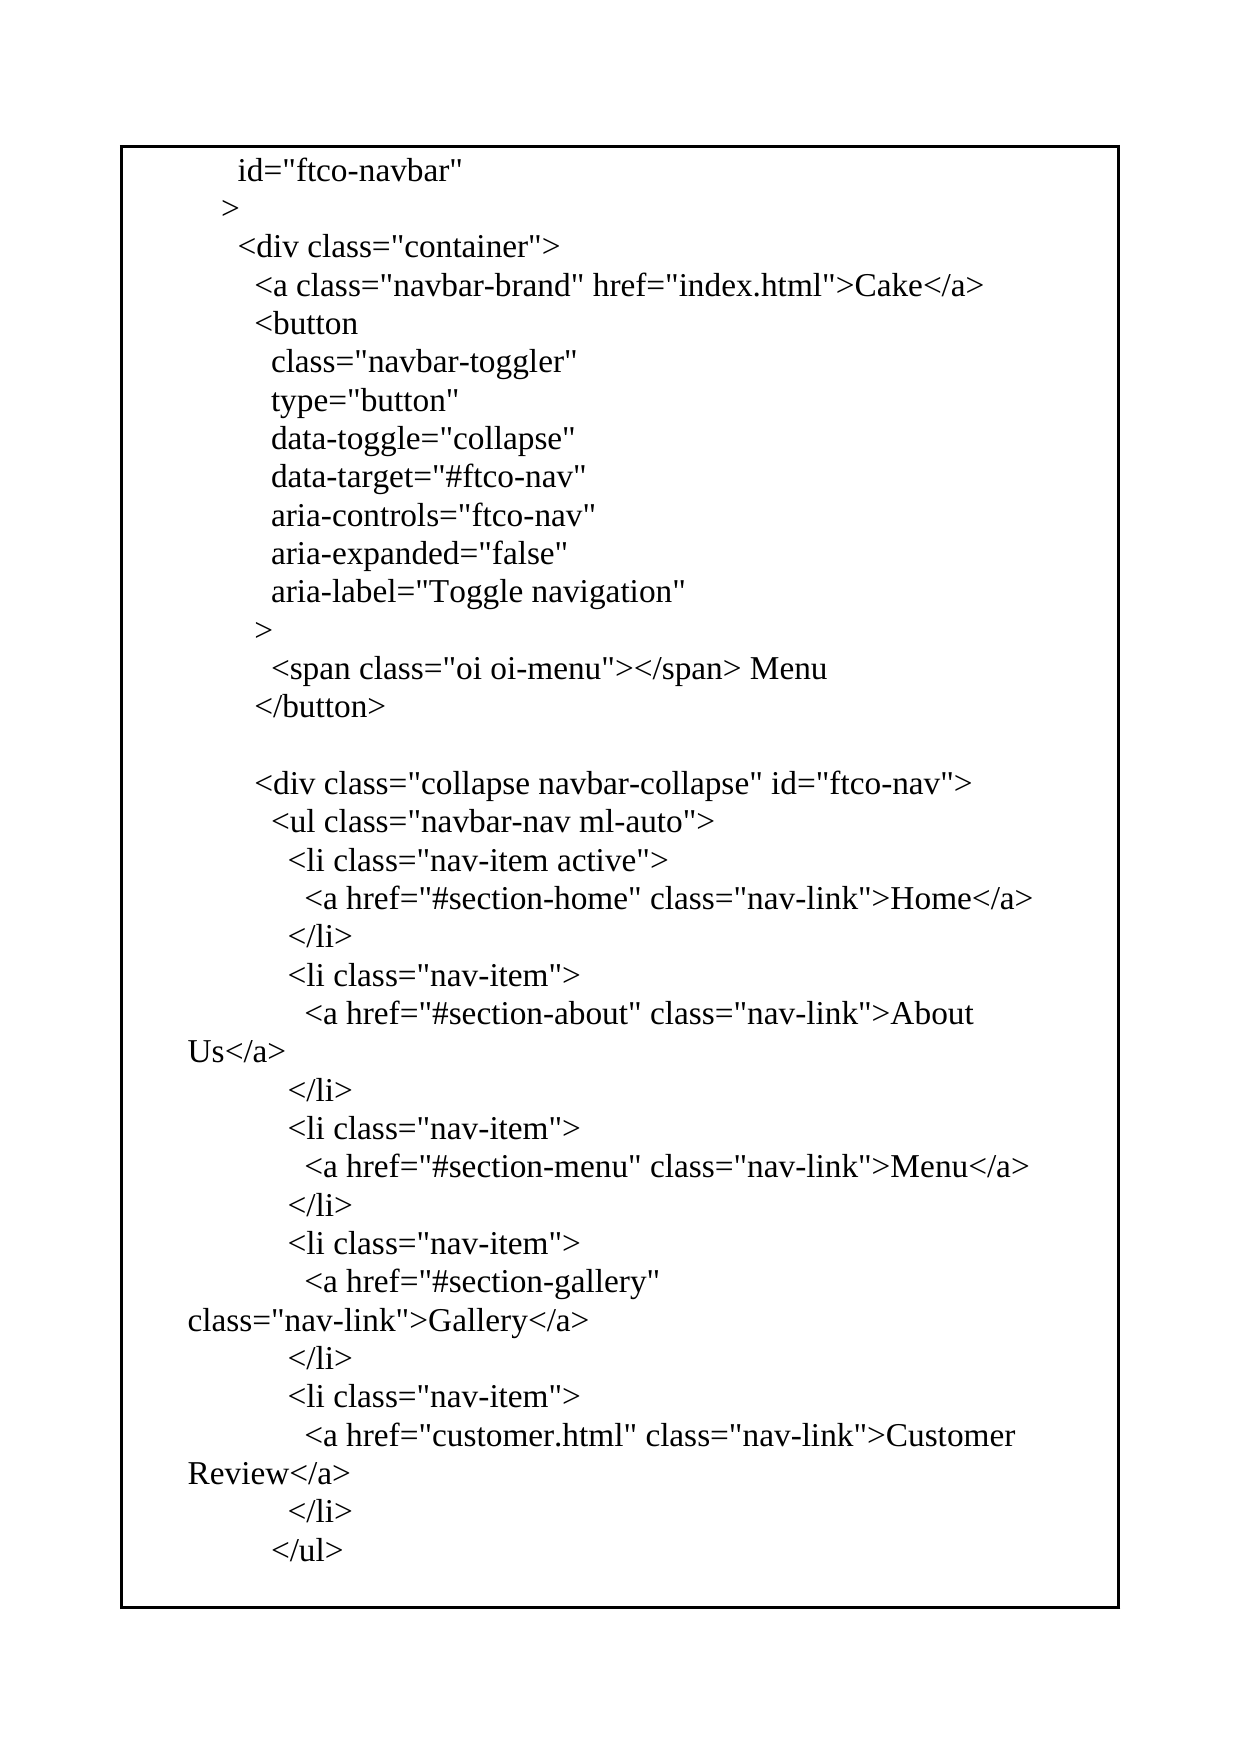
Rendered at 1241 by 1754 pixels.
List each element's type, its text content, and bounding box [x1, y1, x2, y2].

text <button [187, 303, 1053, 342]
text aria-label="Toggle navigation" [187, 572, 1053, 610]
text data-target="#ftco-nav" [187, 457, 1053, 495]
text class="navbar-toggler" [187, 342, 1053, 380]
text </button> [187, 687, 1053, 725]
text <a href="#section-menu" class="nav-link">Menu</a> [187, 1147, 1053, 1185]
text <li class="nav-item"> [187, 955, 1053, 993]
text type="button" [187, 380, 1053, 418]
text aria-expanded="false" [187, 533, 1053, 572]
text data-toggle="collapse" [187, 418, 1053, 457]
text <a class="navbar-brand" href="index.html">Cake</a> [187, 265, 1053, 303]
text </li> [187, 1338, 1053, 1377]
text <a href="#section-about" class="nav-link">About Us</a> [187, 993, 1053, 1070]
text </li> [187, 917, 1053, 955]
text id="ftco-navbar" [187, 150, 1053, 188]
text <span class="oi oi-menu"></span> Menu [187, 648, 1053, 687]
text </li> [187, 1070, 1053, 1108]
text <li class="nav-item active"> [187, 840, 1053, 878]
text </li> [187, 1492, 1053, 1530]
text <div class="container"> [187, 227, 1053, 265]
text </li> [187, 1185, 1053, 1223]
text <a href="#section-gallery" class="nav-link">Gallery</a> [187, 1262, 1053, 1338]
text aria-controls="ftco-nav" [187, 495, 1053, 533]
text <div class="collapse navbar-collapse" id="ftco-nav"> [187, 763, 1053, 802]
text <li class="nav-item"> [187, 1108, 1053, 1147]
text <li class="nav-item"> [187, 1223, 1053, 1262]
text <ul class="navbar-nav ml-auto"> [187, 802, 1053, 840]
text > [187, 610, 1053, 648]
text <a href="#section-home" class="nav-link">Home</a> [187, 878, 1053, 917]
text > [187, 188, 1053, 227]
text <li class="nav-item"> [187, 1377, 1053, 1415]
text </ul> [187, 1530, 1053, 1568]
text <a href="customer.html" class="nav-link">Customer Review</a> [187, 1415, 1053, 1492]
